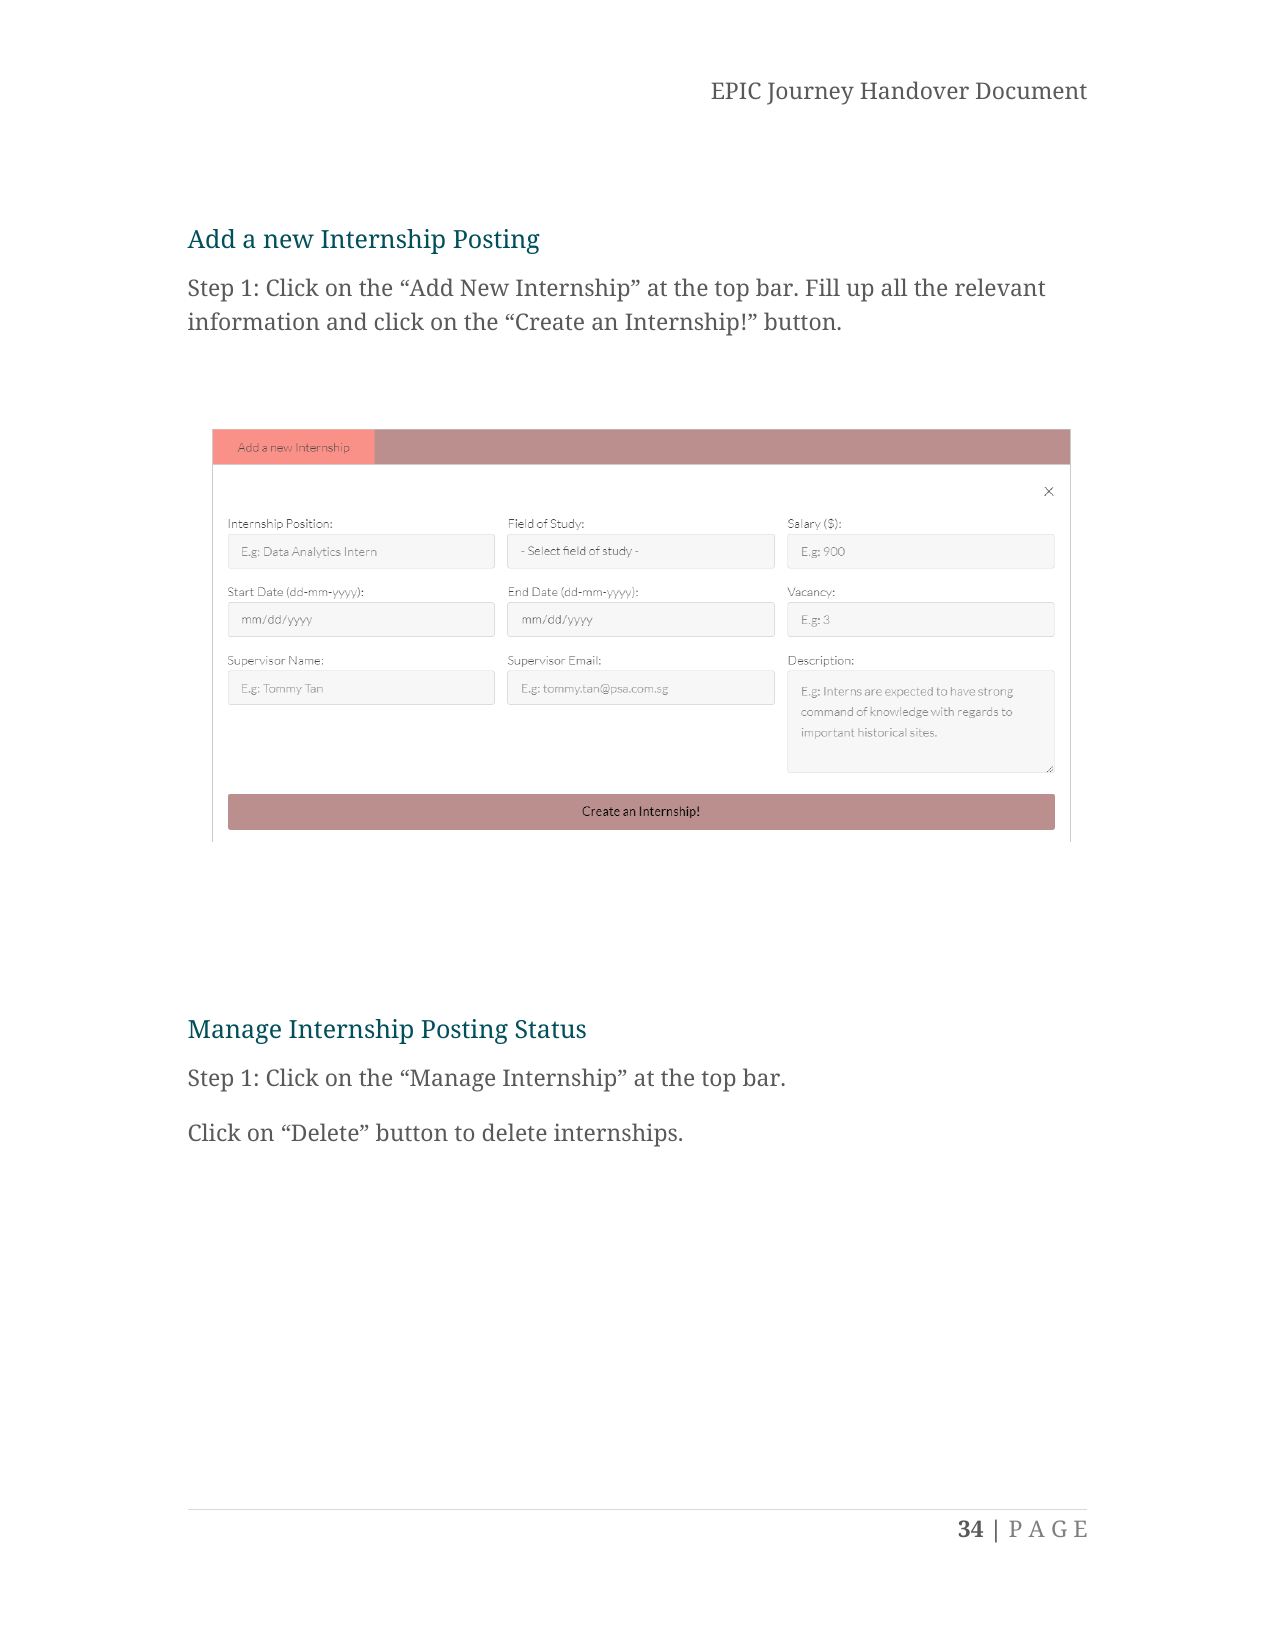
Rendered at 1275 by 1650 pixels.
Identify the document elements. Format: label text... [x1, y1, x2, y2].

text Step 1: Click on the “Manage Internship” at the top bar. [187, 1062, 1087, 1093]
subtitle Manage Internship Posting Status [187, 1012, 1087, 1046]
text Click on “Delete” button to delete internships. [187, 1117, 1087, 1148]
text Step 1: Click on the “Add New Internship” at the top bar. Fill up all the relevant information and click on the “Create an Internship!” button. [187, 271, 1087, 337]
picture [187, 416, 1088, 842]
subtitle Add a new Internship Posting [187, 222, 1087, 256]
